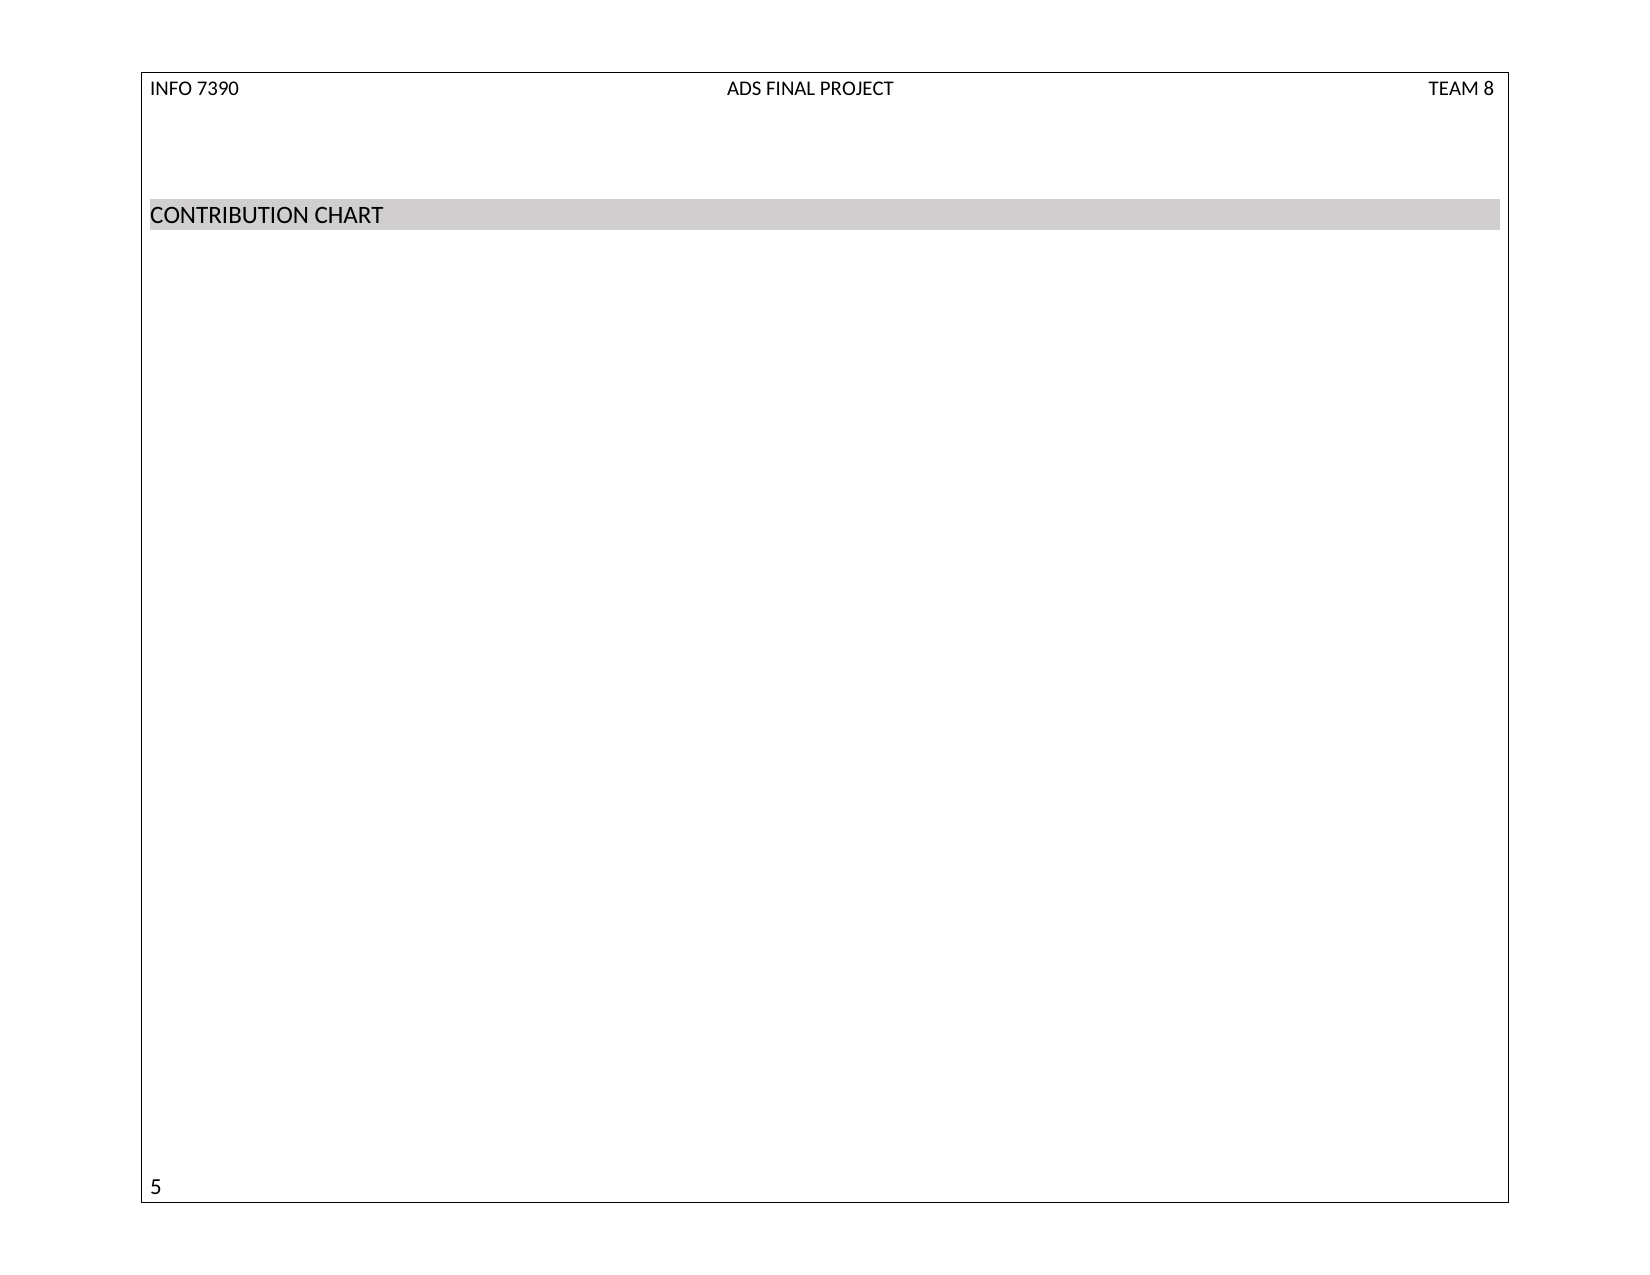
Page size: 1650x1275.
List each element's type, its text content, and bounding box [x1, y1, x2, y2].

text CONTRIBUTION CHART [150, 199, 1500, 230]
